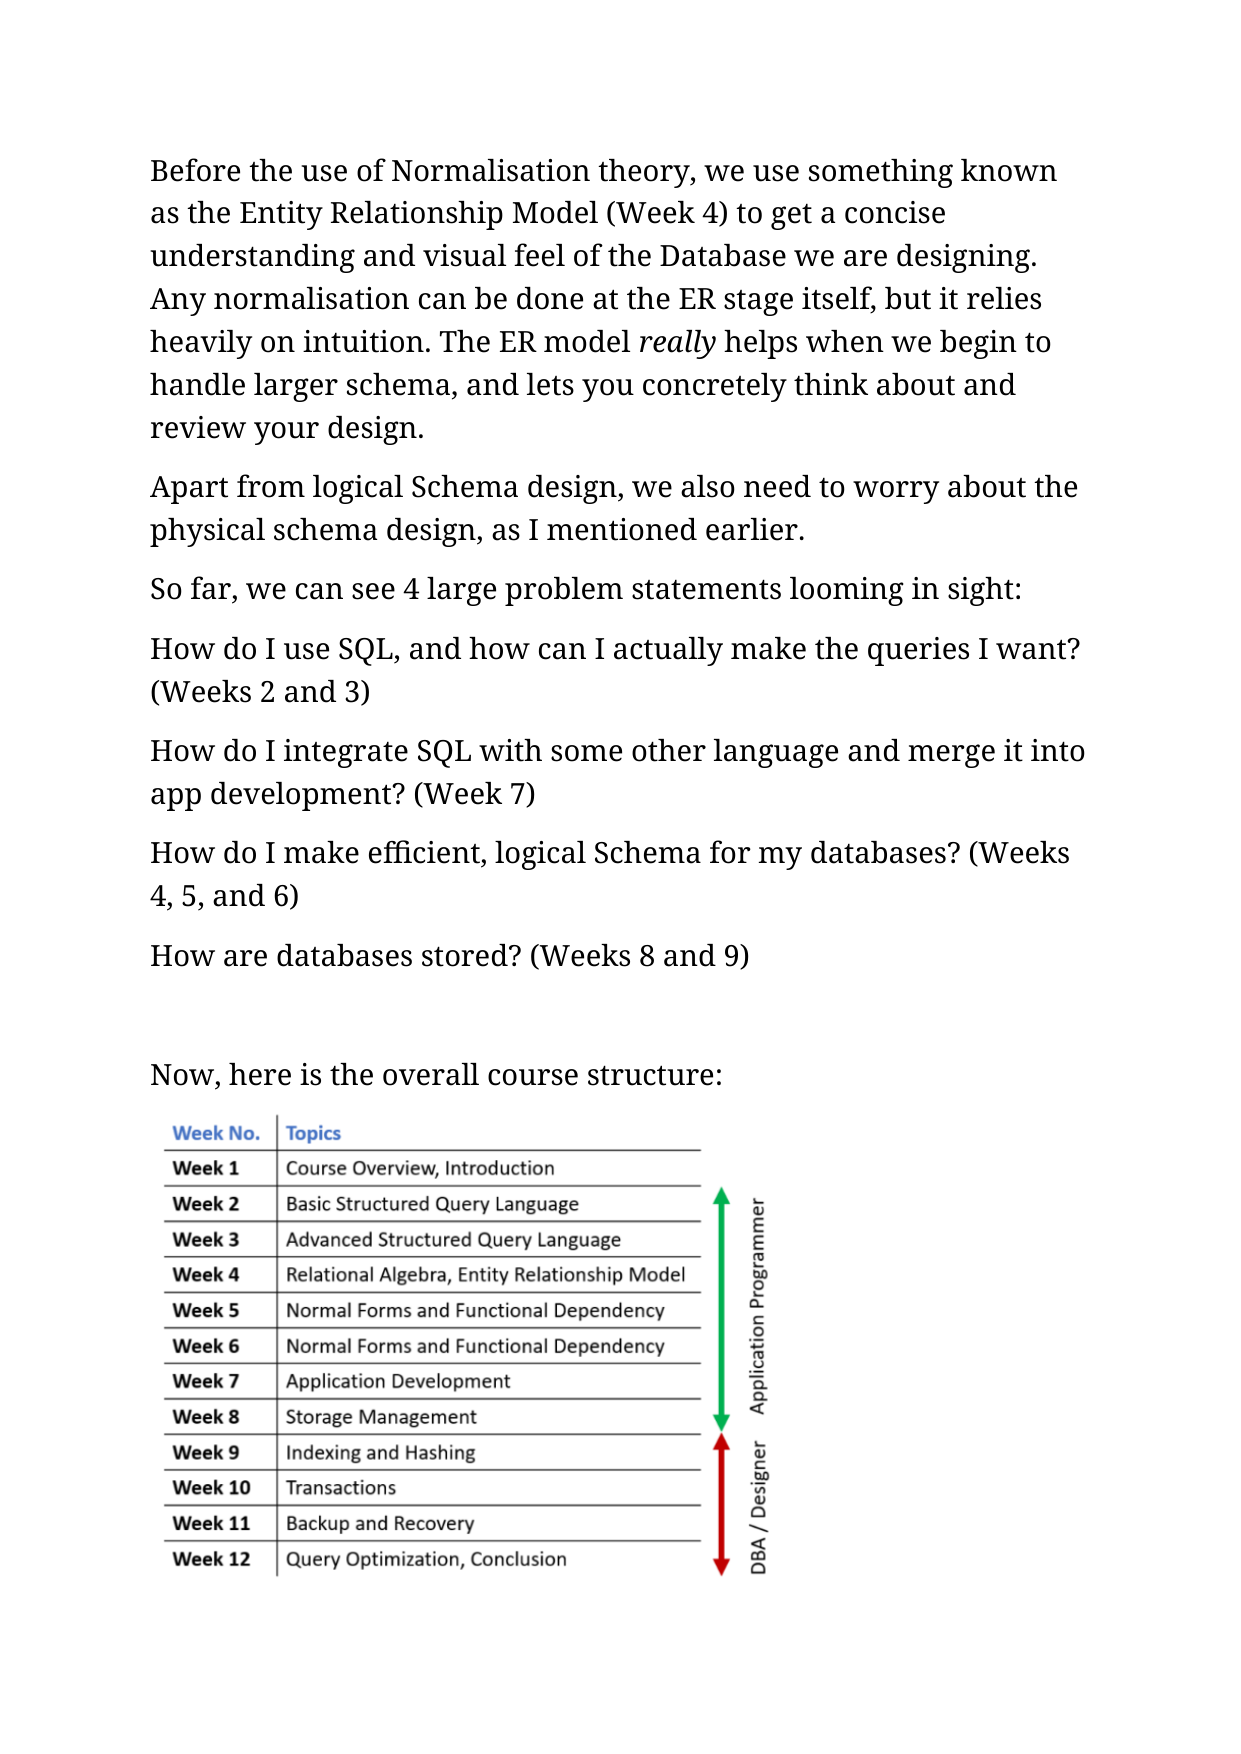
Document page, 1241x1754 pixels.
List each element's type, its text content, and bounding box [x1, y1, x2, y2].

text How are databases stored? (Weeks 8 and 9) [150, 935, 1090, 975]
text How do I integrate SQL with some other language and merge it into app development? (Week 7) [150, 730, 1090, 813]
text Before the use of Normalisation theory, we use something known as the Entity Relationship Model (Week 4) to get a concise understanding and visual feel of the Database we are designing. Any normalisation can be done at the ER stage itself, but it relies heavily on intuition. The ER model really helps when we begin to handle larger schema, and lets you concretely think about and review your design. [150, 150, 1090, 447]
text Now, here is the overall course structure: [150, 1054, 1090, 1094]
text How do I make efficient, logical Schema for my databases? (Weeks 4, 5, and 6) [150, 833, 1090, 915]
text Apart from logical Schema design, we also need to worry about the physical schema design, as I mentioned earlier. [150, 466, 1090, 549]
text So far, we can see 4 large problem statements looming in sight: [150, 569, 1090, 608]
text How do I use SQL, and how can I actually make the queries I want? (Weeks 2 and 3) [150, 628, 1090, 711]
picture [150, 1109, 800, 1586]
